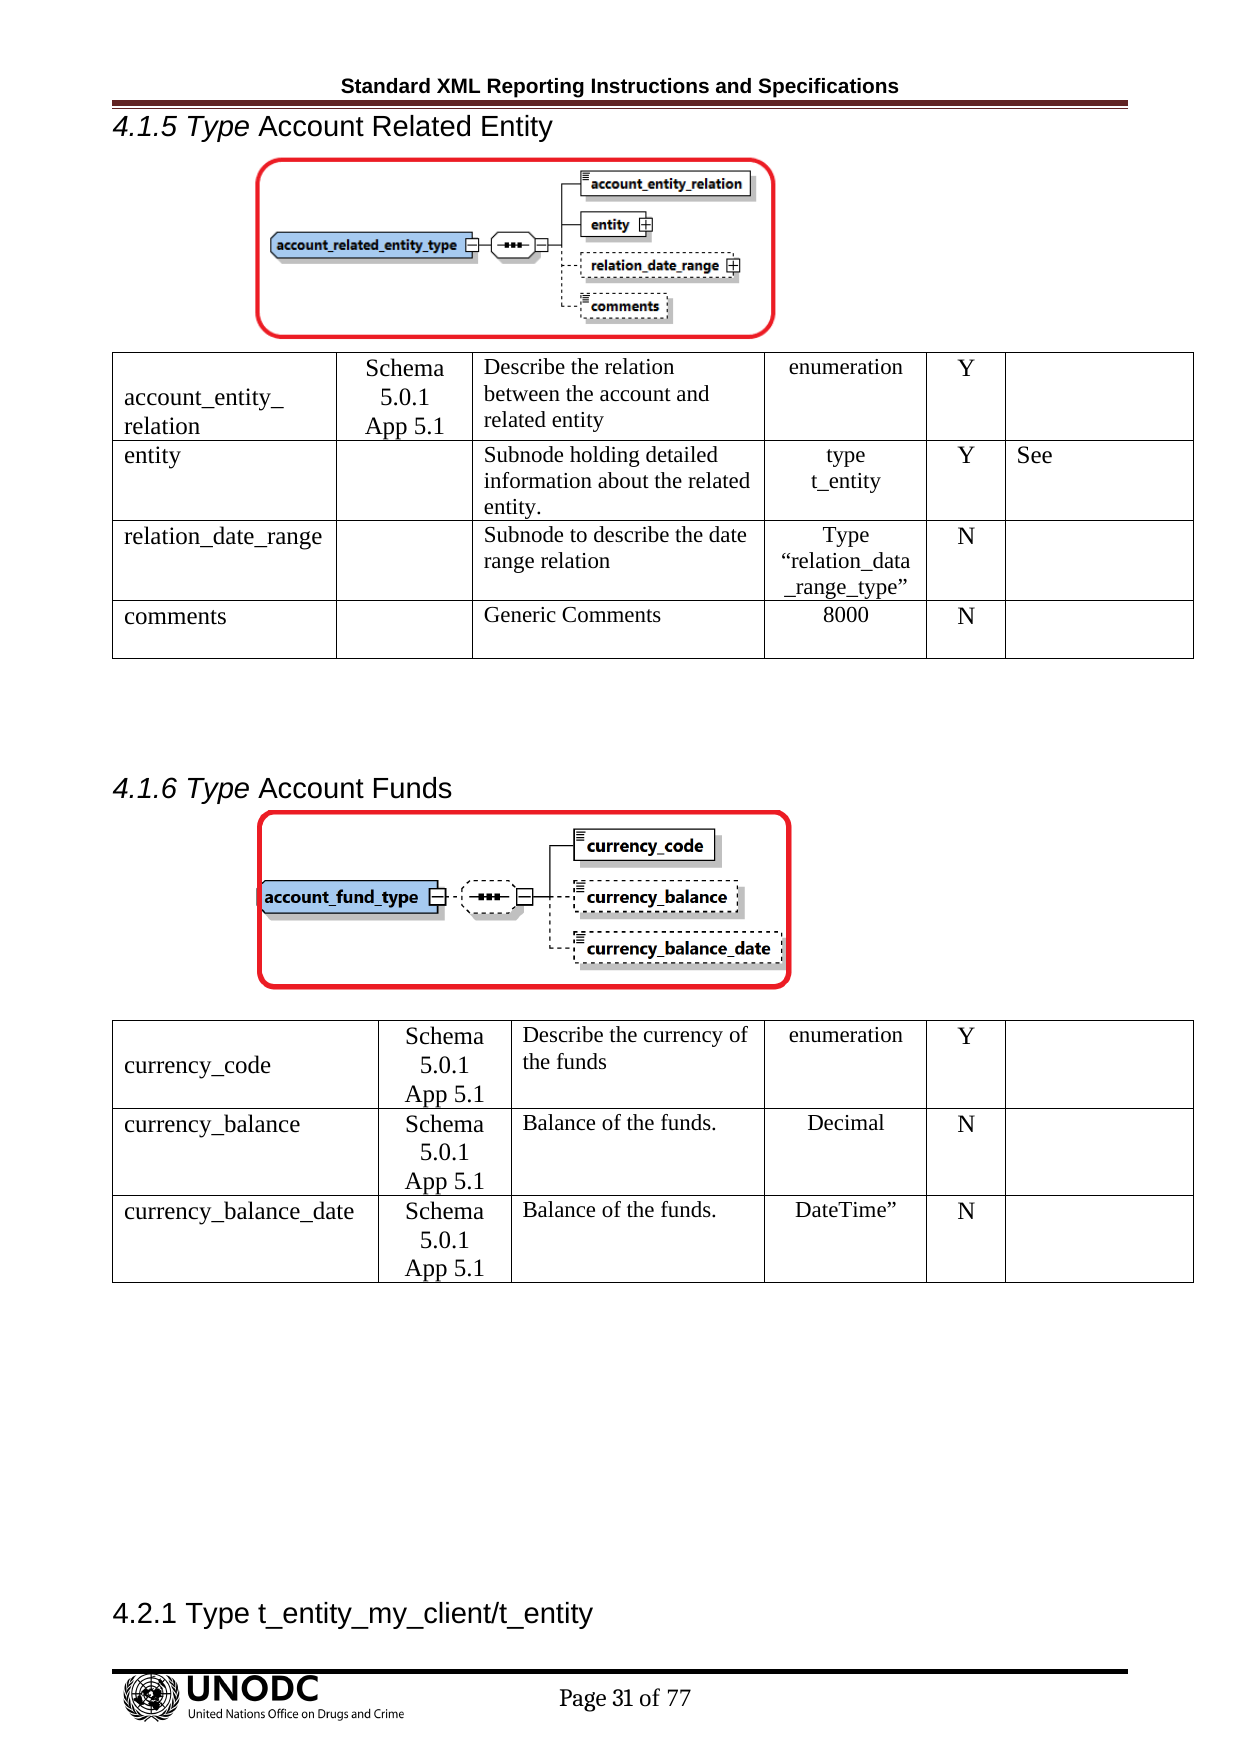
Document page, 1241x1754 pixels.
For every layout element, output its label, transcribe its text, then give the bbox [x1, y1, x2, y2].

table_cell [1006, 1196, 1193, 1282]
table_cell 8000 [765, 601, 926, 658]
table_cell currency_balance_date [113, 1196, 378, 1282]
table_cell Subnode holding detailed information about the related entity. [473, 441, 764, 520]
subtitle 4.2.1 Type t_entity_my_client/t_entity [112, 1596, 1128, 1629]
picture [256, 810, 795, 992]
table_cell [337, 441, 472, 520]
table_header Y [927, 353, 1005, 439]
table_cell Type “relation_data_range_type” [765, 521, 926, 600]
table_cell [1006, 601, 1193, 658]
table_header [1006, 1021, 1193, 1108]
table_cell entity [113, 441, 336, 520]
table_cell N [927, 601, 1005, 658]
table_cell N [927, 521, 1005, 600]
table_cell N [927, 1196, 1005, 1282]
table_cell Schema 5.0.1 App 5.1 [379, 1109, 511, 1195]
table_header [1006, 353, 1193, 439]
subtitle 4.1.6 Type Account Funds [112, 771, 1128, 804]
picture [123, 1673, 404, 1722]
table_header enumeration [765, 1021, 926, 1108]
table_header Schema 5.0.1 App 5.1 [337, 353, 472, 439]
table_cell DateTime” [765, 1196, 926, 1282]
table_cell See 4.31 Type t_entity [1006, 441, 1193, 520]
table_cell Balance of the funds. [512, 1109, 764, 1195]
table_cell [337, 521, 472, 600]
table_header currency_code [113, 1021, 378, 1108]
table_cell Generic Comments [473, 601, 764, 658]
table_cell Balance of the funds. [512, 1196, 764, 1282]
table_cell [1006, 1109, 1193, 1195]
table_header enumeration [765, 353, 926, 439]
table_header Y [927, 1021, 1005, 1108]
picture [249, 149, 785, 352]
table_cell comments [113, 601, 336, 658]
table_cell Y [927, 441, 1005, 520]
table_cell currency_balance [113, 1109, 378, 1195]
table_cell Decimal [765, 1109, 926, 1195]
table_cell [337, 601, 472, 658]
table_header Describe the currency of the funds [512, 1021, 764, 1108]
table_header account_entity_ relation [113, 353, 336, 439]
table_cell type t_entity [765, 441, 926, 520]
table_cell N [927, 1109, 1005, 1195]
subtitle 4.1.5 Type Account Related Entity [112, 109, 1128, 143]
table_cell Schema 5.0.1 App 5.1 [379, 1196, 511, 1282]
table_cell Subnode to describe the date range relation [473, 521, 764, 600]
table_cell relation_date_range [113, 521, 336, 600]
table_cell [1006, 521, 1193, 600]
table_header Describe the relation between the account and related entity [473, 353, 764, 439]
table_header Schema 5.0.1 App 5.1 [379, 1021, 511, 1108]
